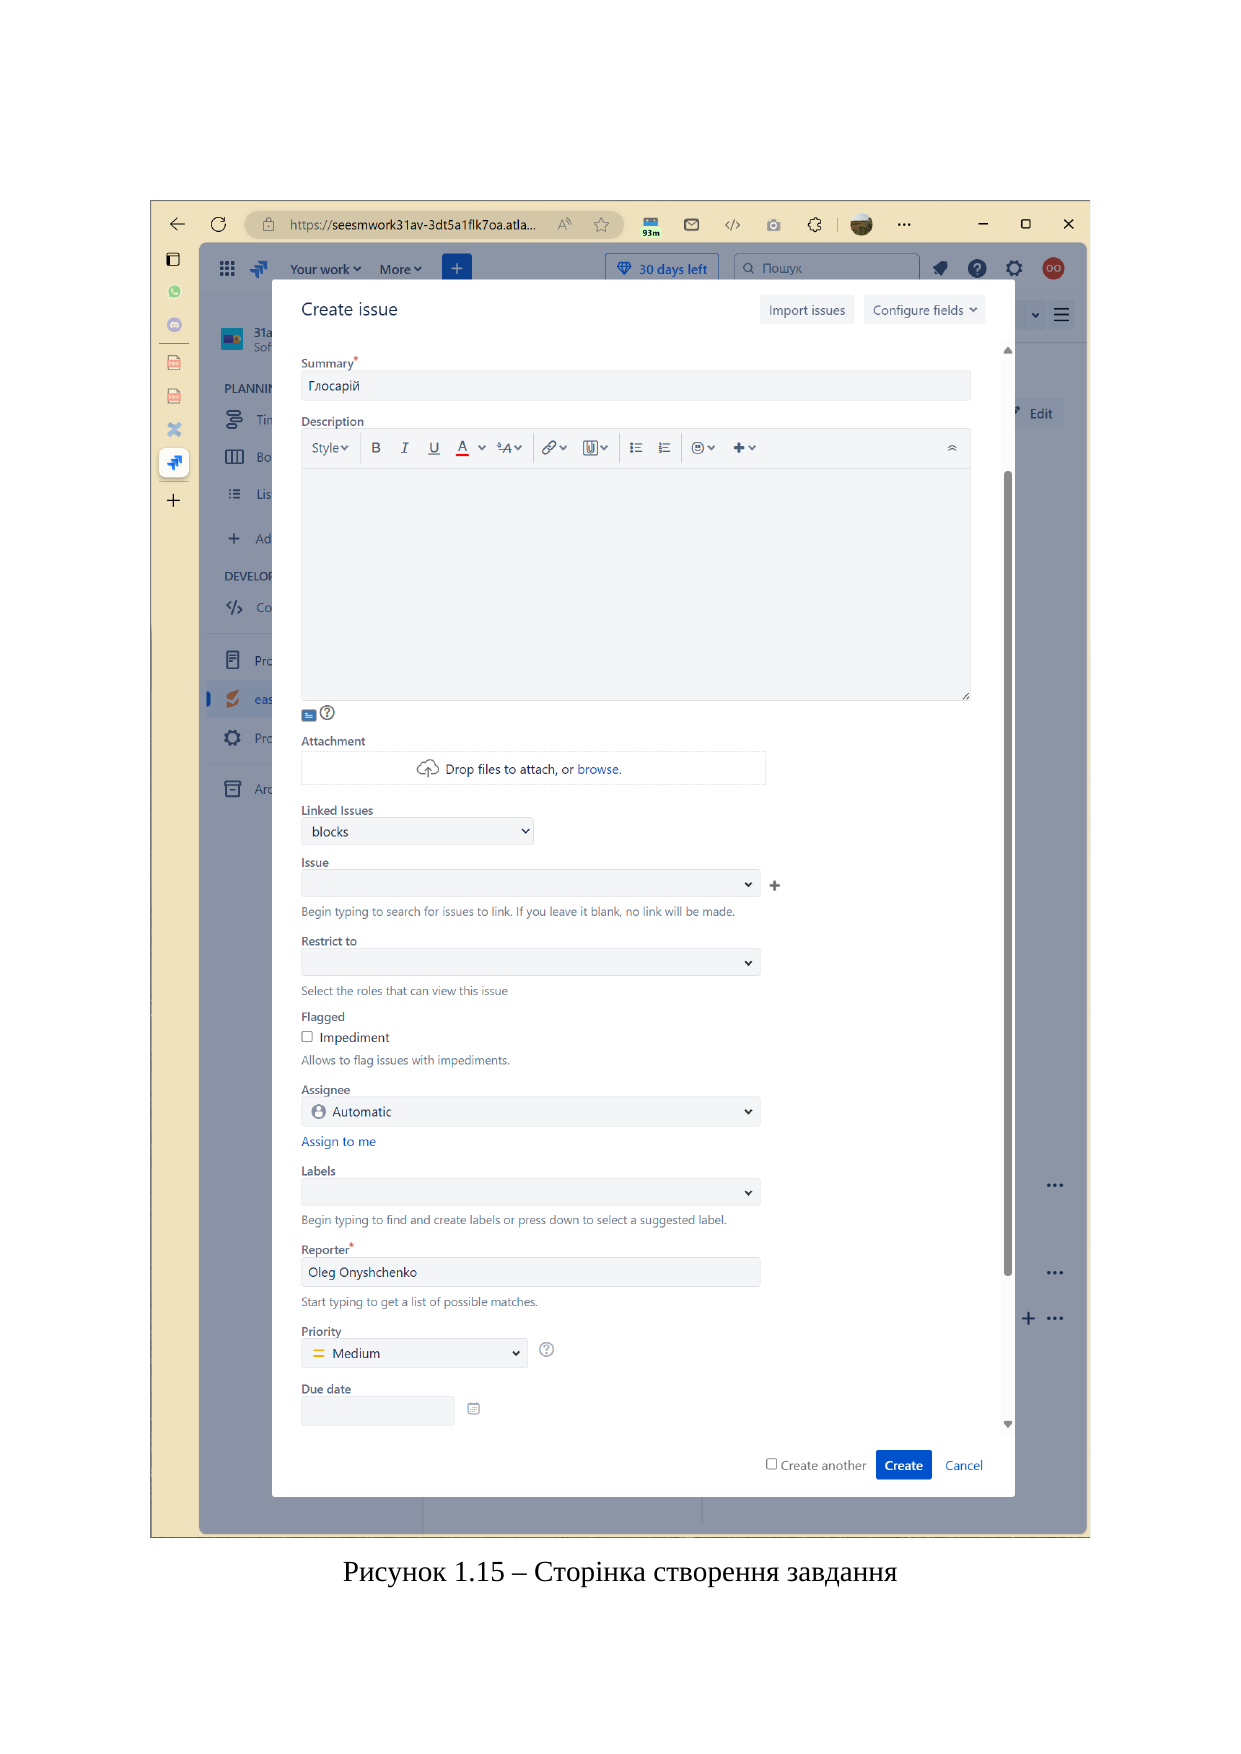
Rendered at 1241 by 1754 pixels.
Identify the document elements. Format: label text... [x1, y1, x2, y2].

picture [150, 200, 1091, 1538]
text Рисунок 1.15 – Сторінка створення завдання [150, 1554, 1090, 1588]
